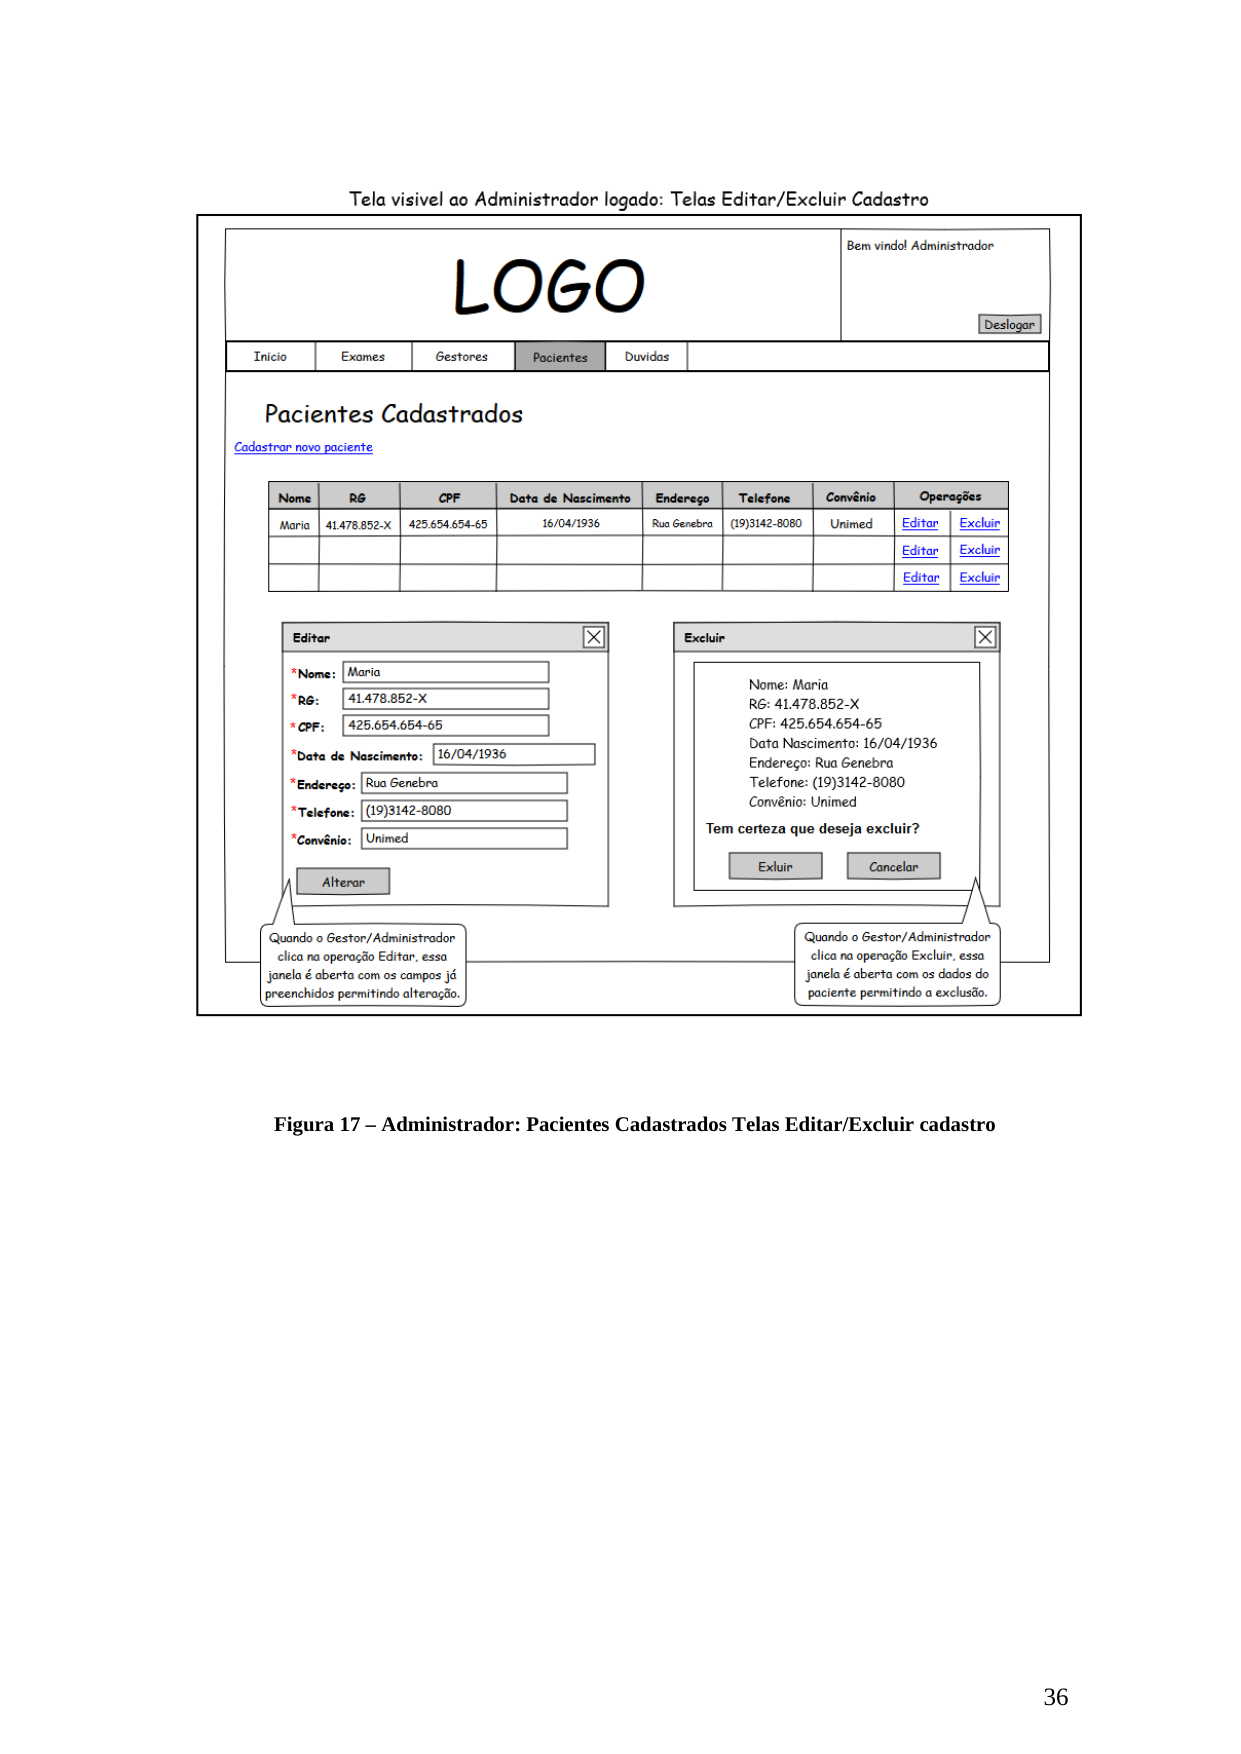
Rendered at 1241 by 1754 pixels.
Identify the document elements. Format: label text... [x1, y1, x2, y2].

text Figura – Administrador: Pacientes Cadastrados Telas Editar/Excluir cadastro [148, 1112, 1122, 1136]
picture [147, 177, 1122, 1085]
